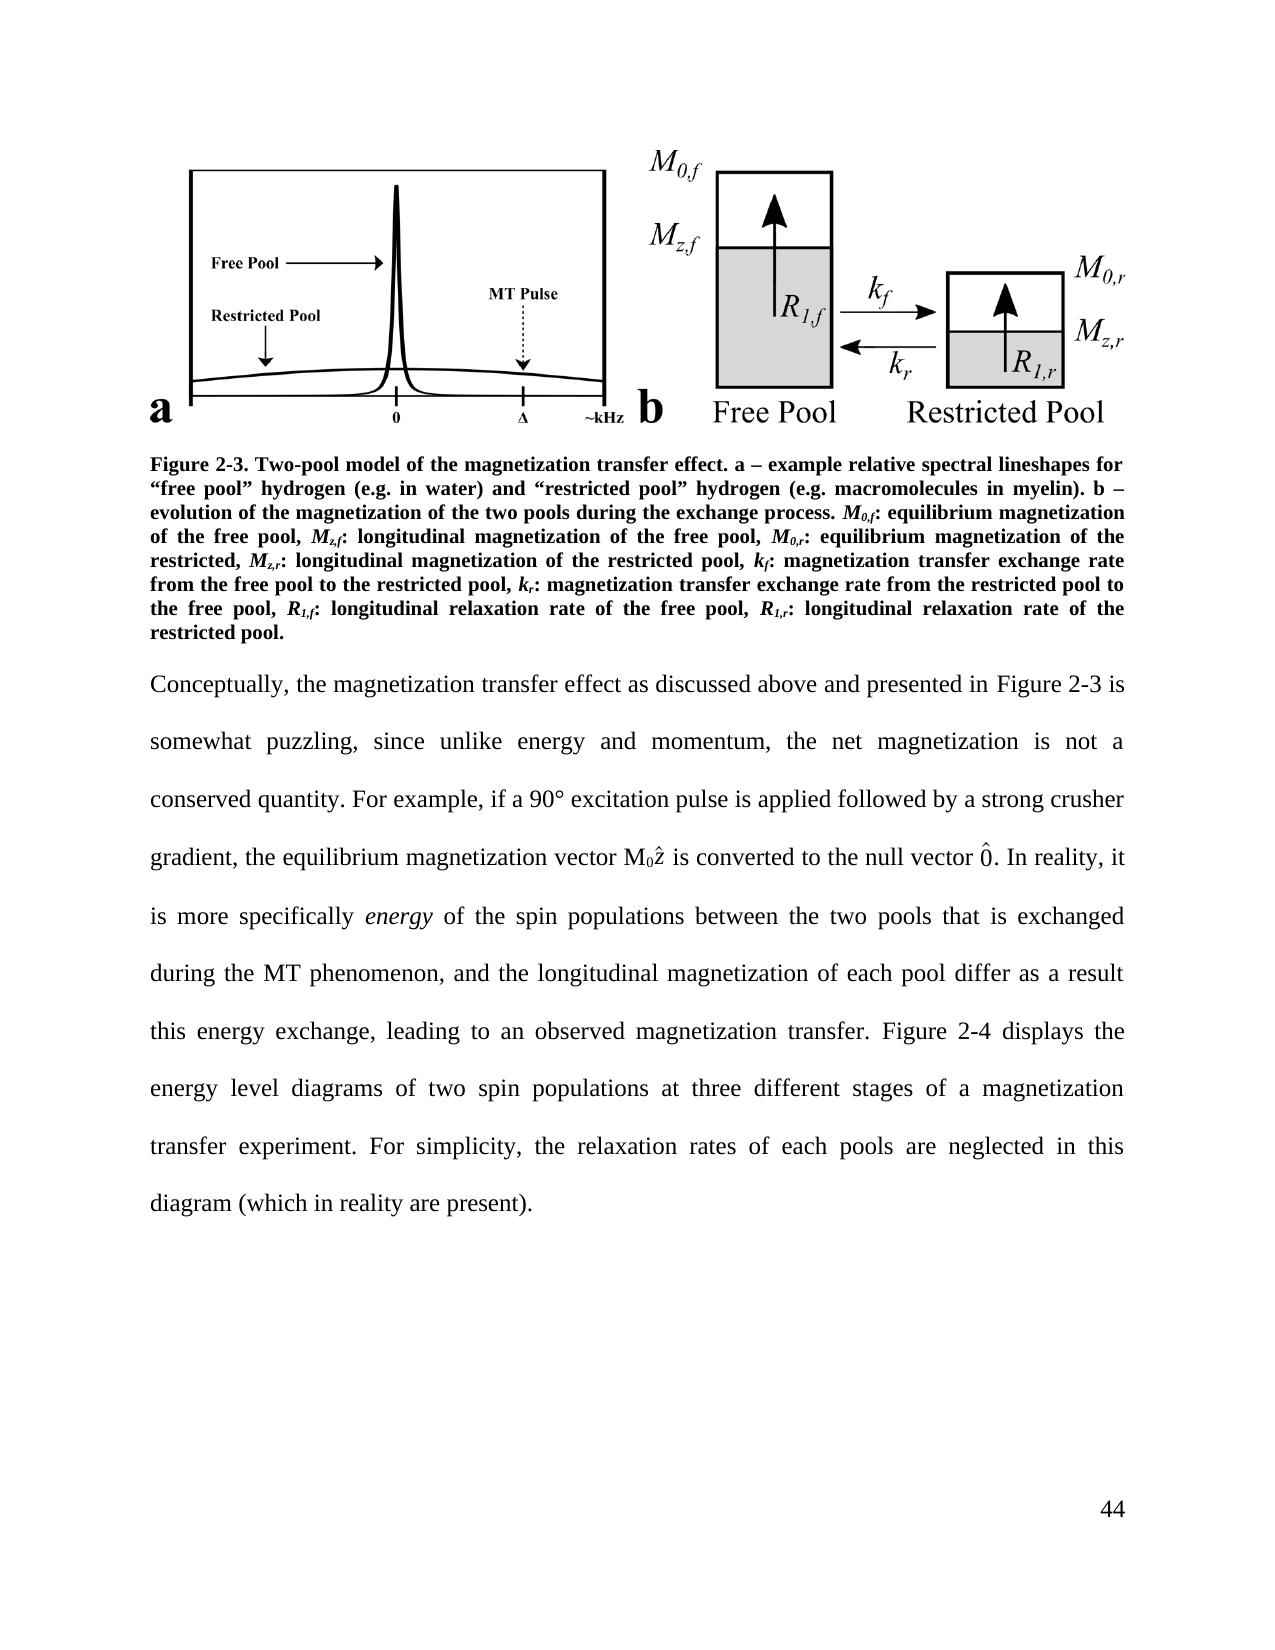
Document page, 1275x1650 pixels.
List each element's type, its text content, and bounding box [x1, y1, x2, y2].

text Figure 2-3. Two-pool model of the magnetization transfer effect. a – example relative spectral lineshapes for “free pool” hydrogen (e.g. in water) and “restricted pool” hydrogen (e.g. macromolecules in myelin). b – evolution of the magnetization of the two pools during the exchange process. M0,f: equilibrium magnetization of the free pool, Mz,f: longitudinal magnetization of the free pool, M0,r: equilibrium magnetization of the restricted, Mz,r: longitudinal magnetization of the restricted pool, kf: magnetization transfer exchange rate from the free pool to the restricted pool, kr: magnetization transfer exchange rate from the restricted pool to the free pool, R1,f: longitudinal relaxation rate of the free pool, R1,r: longitudinal relaxation rate of the restricted pool. [150, 451, 1125, 644]
text Conceptually, the magnetization transfer effect as discussed above and presented in Figure 2-3 is somewhat puzzling, since unlike energy and momentum, the net magnetization is not a conserved quantity. For example, if a 90° excitation pulse is applied followed by a strong crusher gradient, the equilibrium magnetization vector M0 is converted to the null vector . In reality, it is more specifically energy of the spin populations between the two pools that is exchanged during the MT phenomenon, and the longitudinal magnetization of each pool differ as a result this energy exchange, leading to an observed magnetization transfer. Figure 2-4 displays the energy level diagrams of two spin populations at three different stages of a magnetization transfer experiment. For simplicity, the relaxation rates of each pools are neglected in this diagram (which in reality are present). [150, 669, 1125, 1217]
picture [150, 150, 1125, 423]
